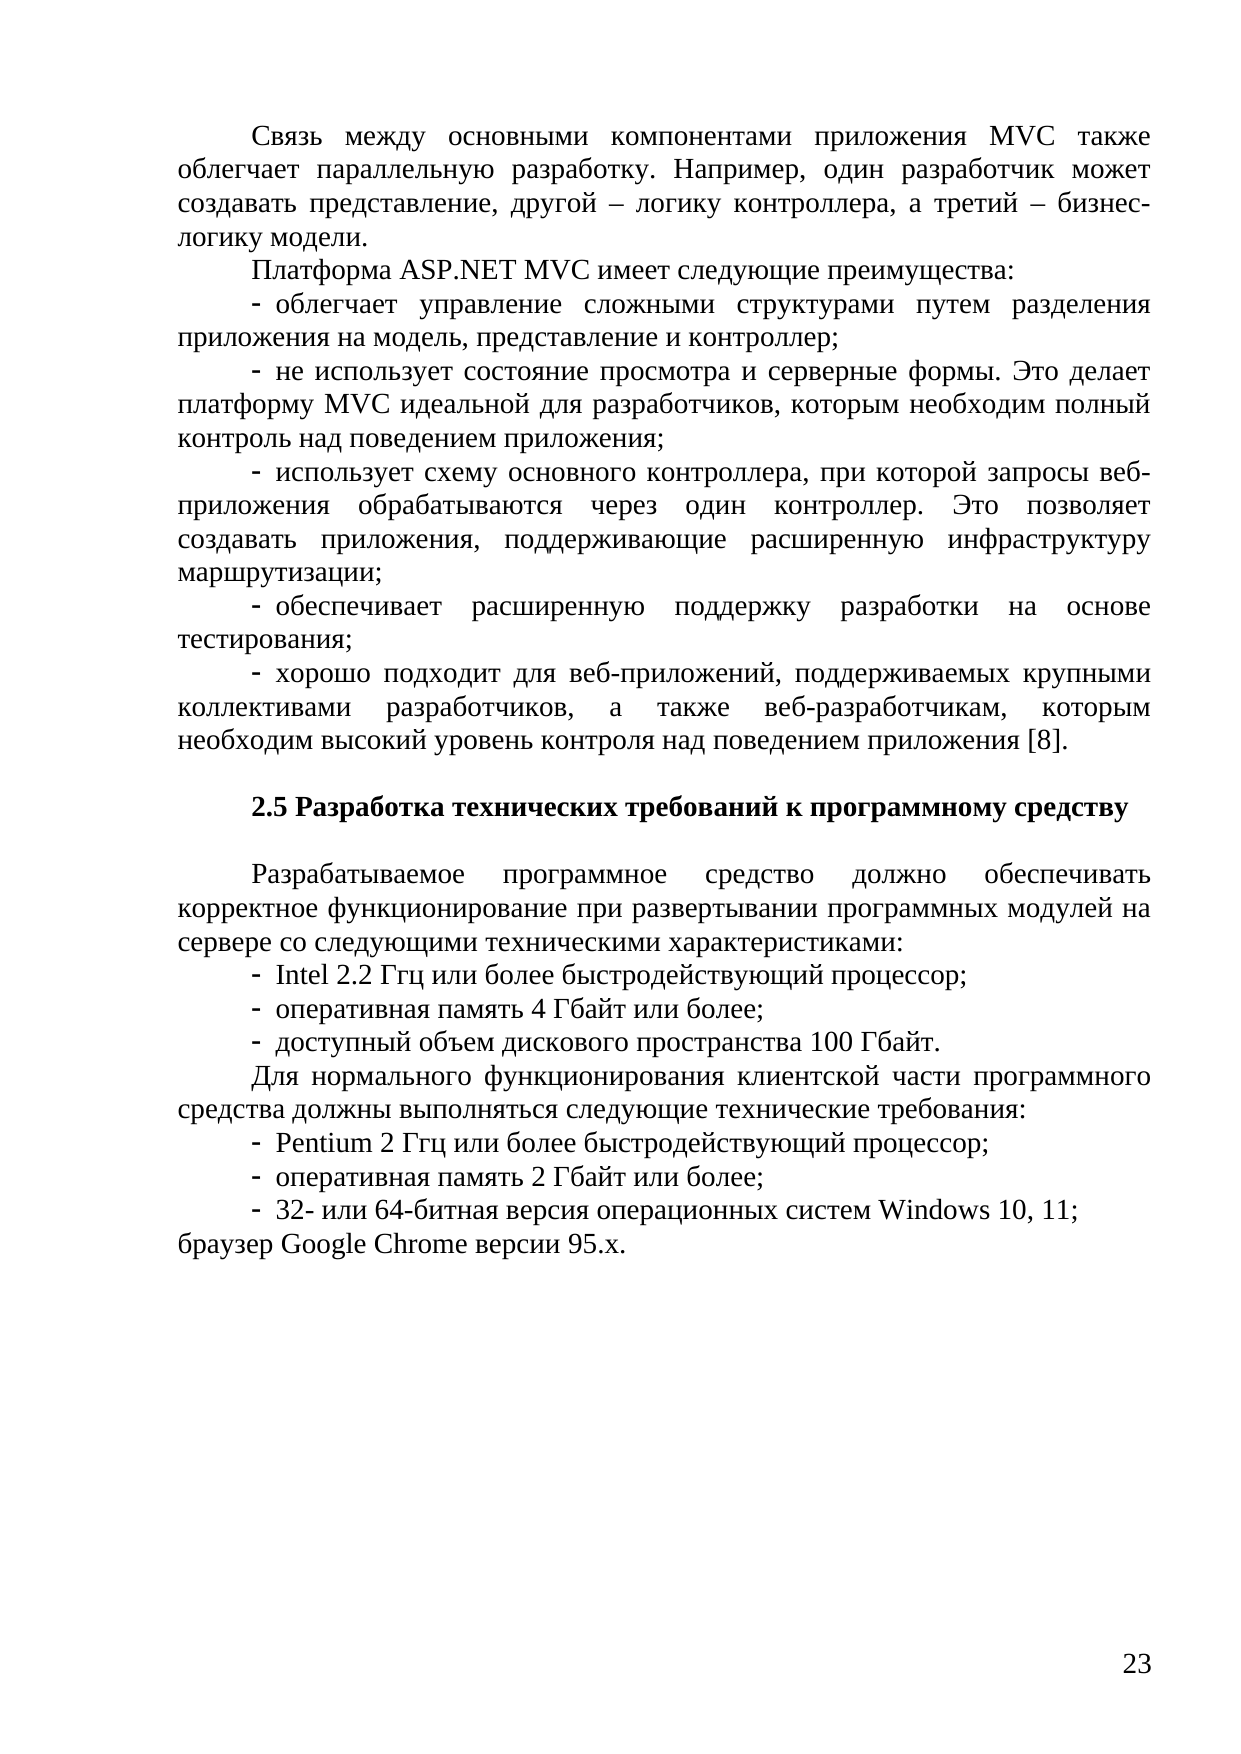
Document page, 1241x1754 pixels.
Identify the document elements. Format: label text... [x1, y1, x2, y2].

list оперативная память 4 Гбайт или более; [177, 991, 1152, 1024]
list 32- или 64-битная версия операционных систем Windows 10, 11; [177, 1192, 1152, 1226]
list обеспечивает расширенную поддержку разработки на основе тестирования; [177, 588, 1152, 655]
text Связь между основными компонентами приложения MVC также облегчает параллельную разработку. Например, один разработчик может создавать представление, другой – логику контроллера, а третий – бизнес-логику модели. [177, 118, 1152, 252]
list хорошо подходит для веб-приложений, поддерживаемых крупными коллективами разработчиков, а также веб-разработчикам, которым необходим высокий уровень контроля над поведением приложения [8]. [177, 655, 1152, 756]
list облегчает управление сложными структурами путем разделения приложения на модель, представление и контроллер; [177, 286, 1152, 353]
text Для нормального функционирования клиентской части программного средства должны выполняться следующие технические требования: [177, 1058, 1152, 1125]
list Pentium 2 Ггц или более быстродействующий процессор; [177, 1125, 1152, 1159]
list доступный объем дискового пространства 100 Гбайт. [177, 1024, 1152, 1058]
list оперативная память 2 Гбайт или более; [177, 1159, 1152, 1192]
list использует схему основного контроллера, при которой запросы веб-приложения обрабатываются через один контроллер. Это позволяет создавать приложения, поддерживающие расширенную инфраструктуру маршрутизации; [177, 454, 1152, 588]
list Intel 2.2 Ггц или более быстродействующий процессор; [177, 957, 1152, 991]
text браузер Google Chrome версии 95.x. [177, 1226, 1152, 1260]
list не использует состояние просмотра и серверные формы. Это делает платформу MVC идеальной для разработчиков, которым необходим полный контроль над поведением приложения; [177, 353, 1152, 454]
text Разрабатываемое программное средство должно обеспечивать корректное функционирование при развертывании программных модулей на сервере со следующими техническими характеристиками: [177, 857, 1152, 957]
subtitle 2.5 Разработка технических требований к программному средству [177, 789, 1152, 823]
text Платформа ASP.NET MVC имеет следующие преимущества: [177, 252, 1152, 286]
